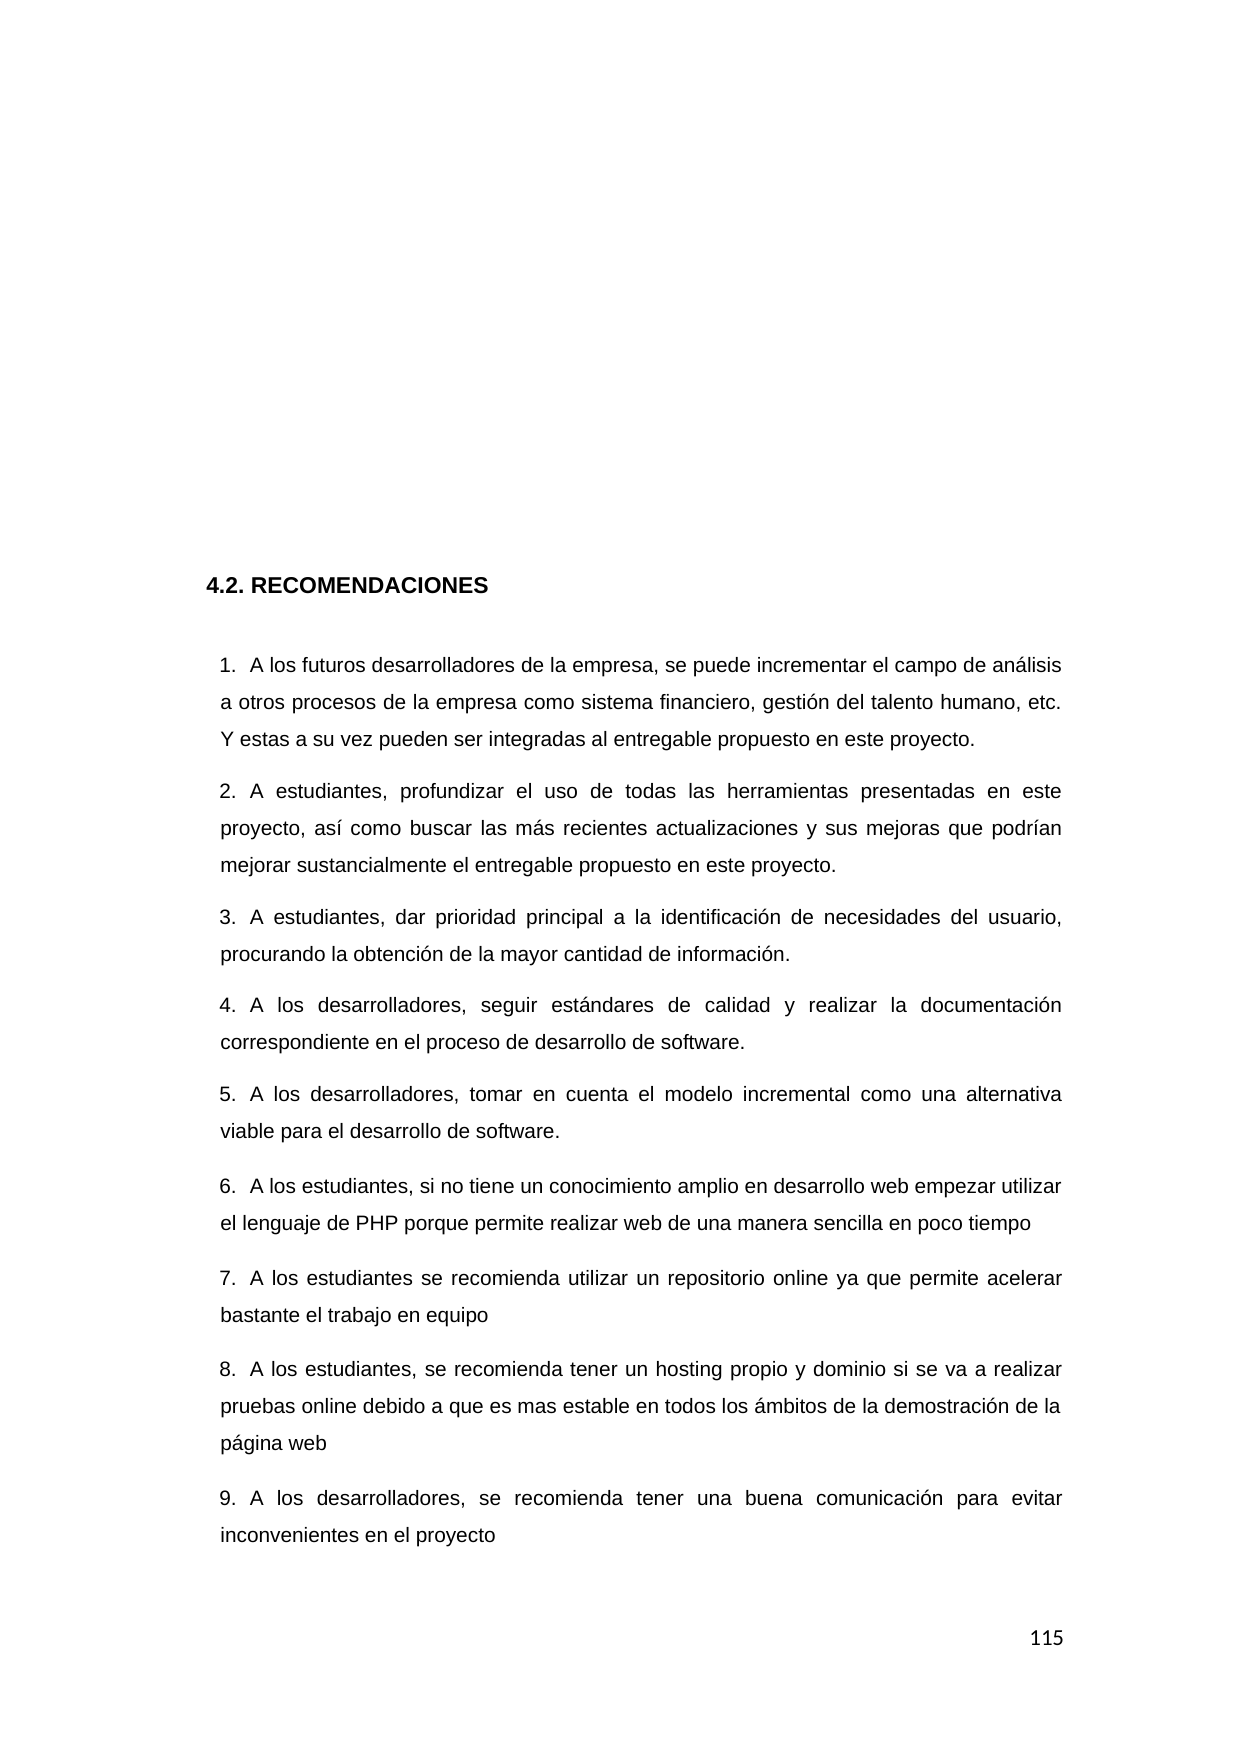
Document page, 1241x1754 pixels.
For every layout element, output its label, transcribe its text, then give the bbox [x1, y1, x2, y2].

list A los estudiantes se recomienda utilizar un repositorio online ya que permite acelerar bastante el trabajo en equipo [219, 1266, 1063, 1326]
list A estudiantes, dar prioridad principal a la identificación de necesidades del usuario, procurando la obtención de la mayor cantidad de información. [219, 904, 1063, 965]
list A los estudiantes, se recomienda tener un hosting propio y dominio si se va a realizar pruebas online debido a que es mas estable en todos los ámbitos de la demostración de la página web [219, 1357, 1063, 1455]
list A los desarrolladores, seguir estándares de calidad y realizar la documentación correspondiente en el proceso de desarrollo de software. [219, 993, 1063, 1054]
list A estudiantes, profundizar el uso de todas las herramientas presentadas en este proyecto, así como buscar las más recientes actualizaciones y sus mejoras que podrían mejorar sustancialmente el entregable propuesto en este proyecto. [219, 779, 1063, 876]
subtitle 4.2. RECOMENDACIONES [206, 572, 1063, 598]
list A los desarrolladores, se recomienda tener una buena comunicación para evitar inconvenientes en el proyecto [219, 1486, 1063, 1547]
list A los desarrolladores, tomar en cuenta el modelo incremental como una alternativa viable para el desarrollo de software. [219, 1082, 1063, 1143]
list A los futuros desarrolladores de la empresa, se puede incrementar el campo de análisis a otros procesos de la empresa como sistema financiero, gestión del talento humano, etc. Y estas a su vez pueden ser integradas al entregable propuesto en este proyecto. [219, 653, 1063, 751]
list A los estudiantes, si no tiene un conocimiento amplio en desarrollo web empezar utilizar el lenguaje de PHP porque permite realizar web de una manera sencilla en poco tiempo [219, 1174, 1063, 1235]
